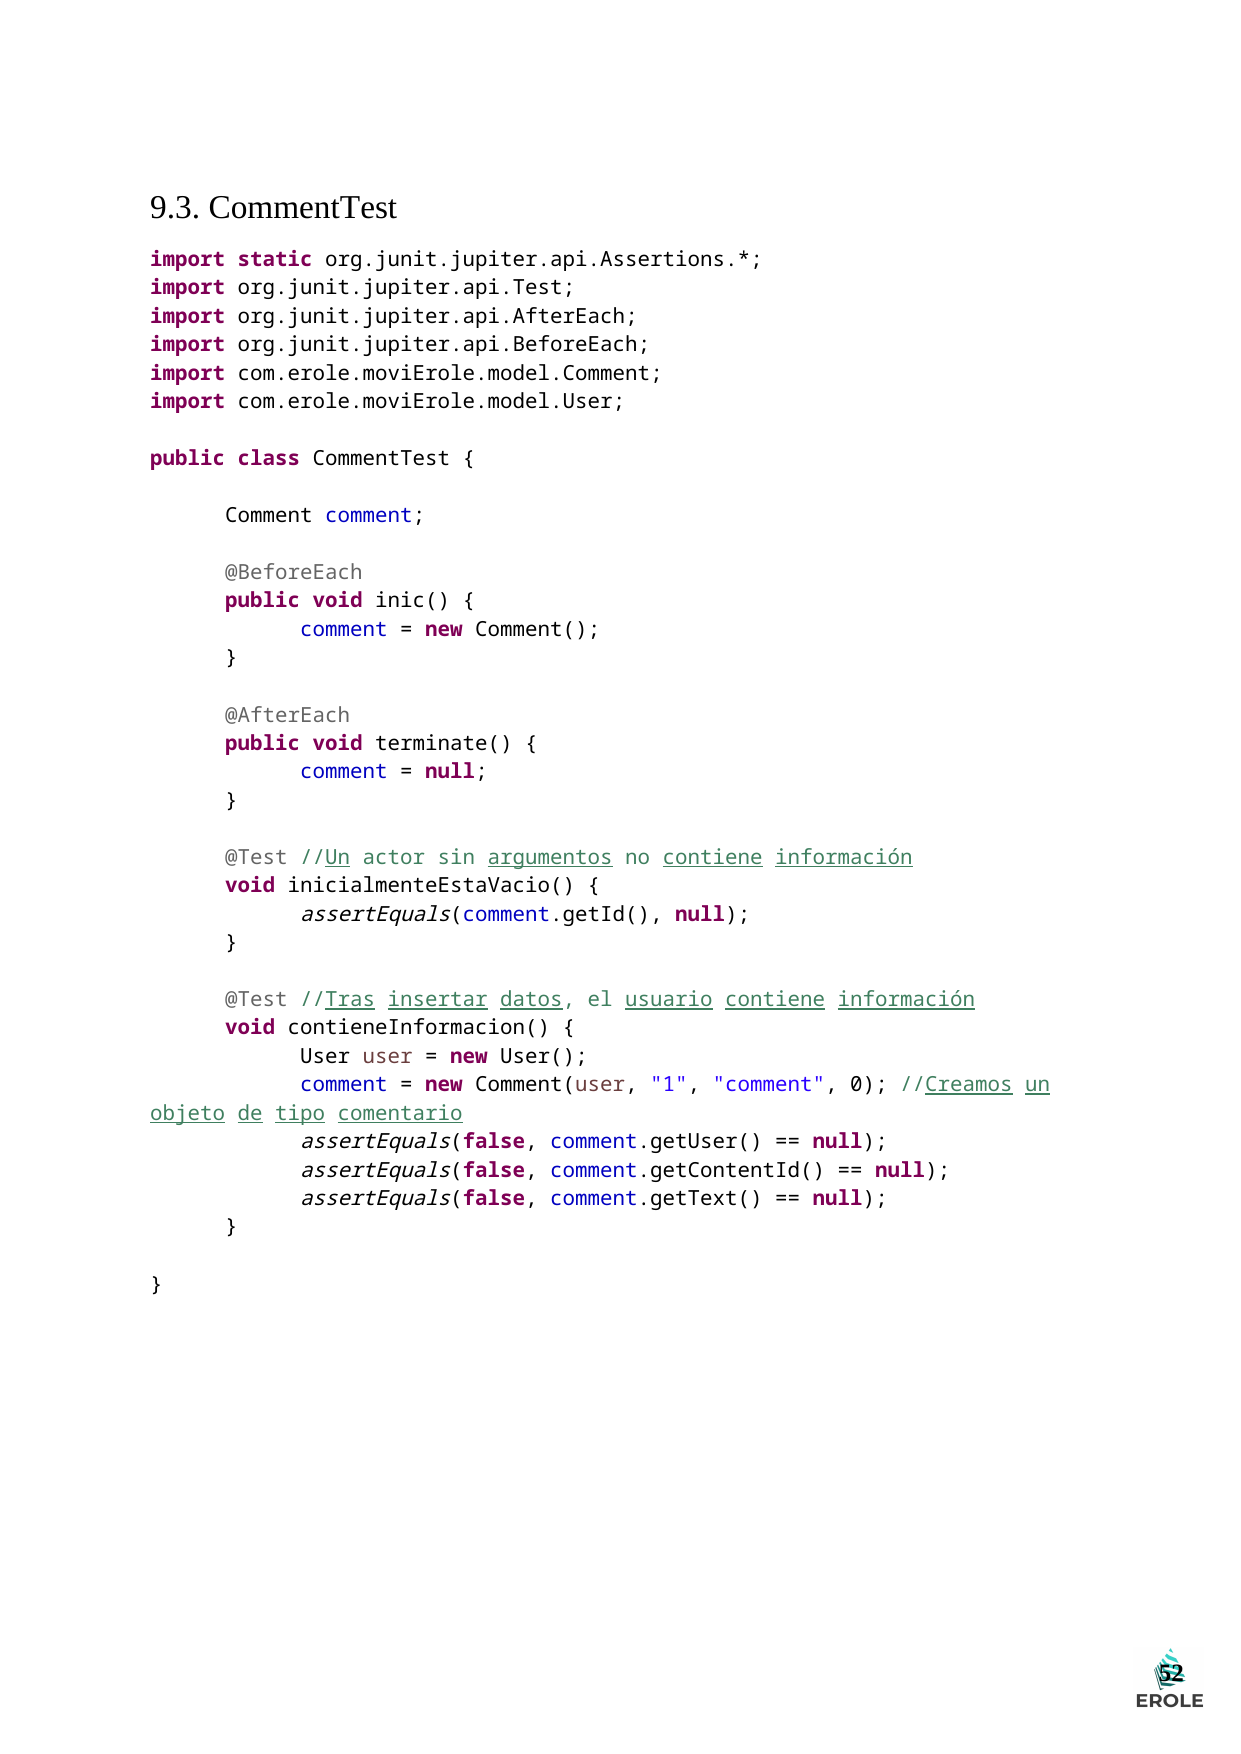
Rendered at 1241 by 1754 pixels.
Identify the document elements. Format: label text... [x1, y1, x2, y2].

text } [150, 927, 1090, 956]
text comment = new Comment(user, "1", "comment", 0); //Creamos un objeto de tipo comentario [150, 1069, 1090, 1126]
text import org.junit.jupiter.api.AfterEach; [150, 301, 1090, 329]
text public void terminate() { [150, 728, 1090, 757]
text void contieneInformacion() { [150, 1012, 1090, 1041]
text public class CommentTest { [150, 443, 1090, 472]
text @BeforeEach [150, 557, 1090, 586]
text import com.erole.moviErole.model.User; [150, 386, 1090, 415]
picture [1132, 1647, 1205, 1709]
text } [150, 642, 1090, 671]
subtitle 9.3. CommentTest [150, 187, 1090, 226]
text Comment comment; [150, 500, 1090, 528]
text comment = null; [150, 757, 1090, 785]
text assertEquals(false, comment.getContentId() == null); [150, 1155, 1090, 1183]
text } [150, 785, 1090, 813]
text User user = new User(); [150, 1041, 1090, 1069]
text public void inic() { [150, 586, 1090, 614]
text } [150, 1269, 1090, 1297]
text @Test //Tras insertar datos, el usuario contiene información [150, 984, 1090, 1012]
text assertEquals(false, comment.getText() == null); [150, 1183, 1090, 1212]
text void inicialmenteEstaVacio() { [150, 870, 1090, 899]
text } [150, 1212, 1090, 1240]
text import org.junit.jupiter.api.Test; [150, 272, 1090, 301]
text assertEquals(false, comment.getUser() == null); [150, 1126, 1090, 1155]
text @Test //Un actor sin argumentos no contiene información [150, 842, 1090, 870]
text import com.erole.moviErole.model.Comment; [150, 358, 1090, 386]
text import org.junit.jupiter.api.BeforeEach; [150, 329, 1090, 358]
text @AfterEach [150, 700, 1090, 728]
text import static org.junit.jupiter.api.Assertions.*; [150, 244, 1090, 272]
text assertEquals(comment.getId(), null); [150, 899, 1090, 927]
text comment = new Comment(); [150, 614, 1090, 642]
